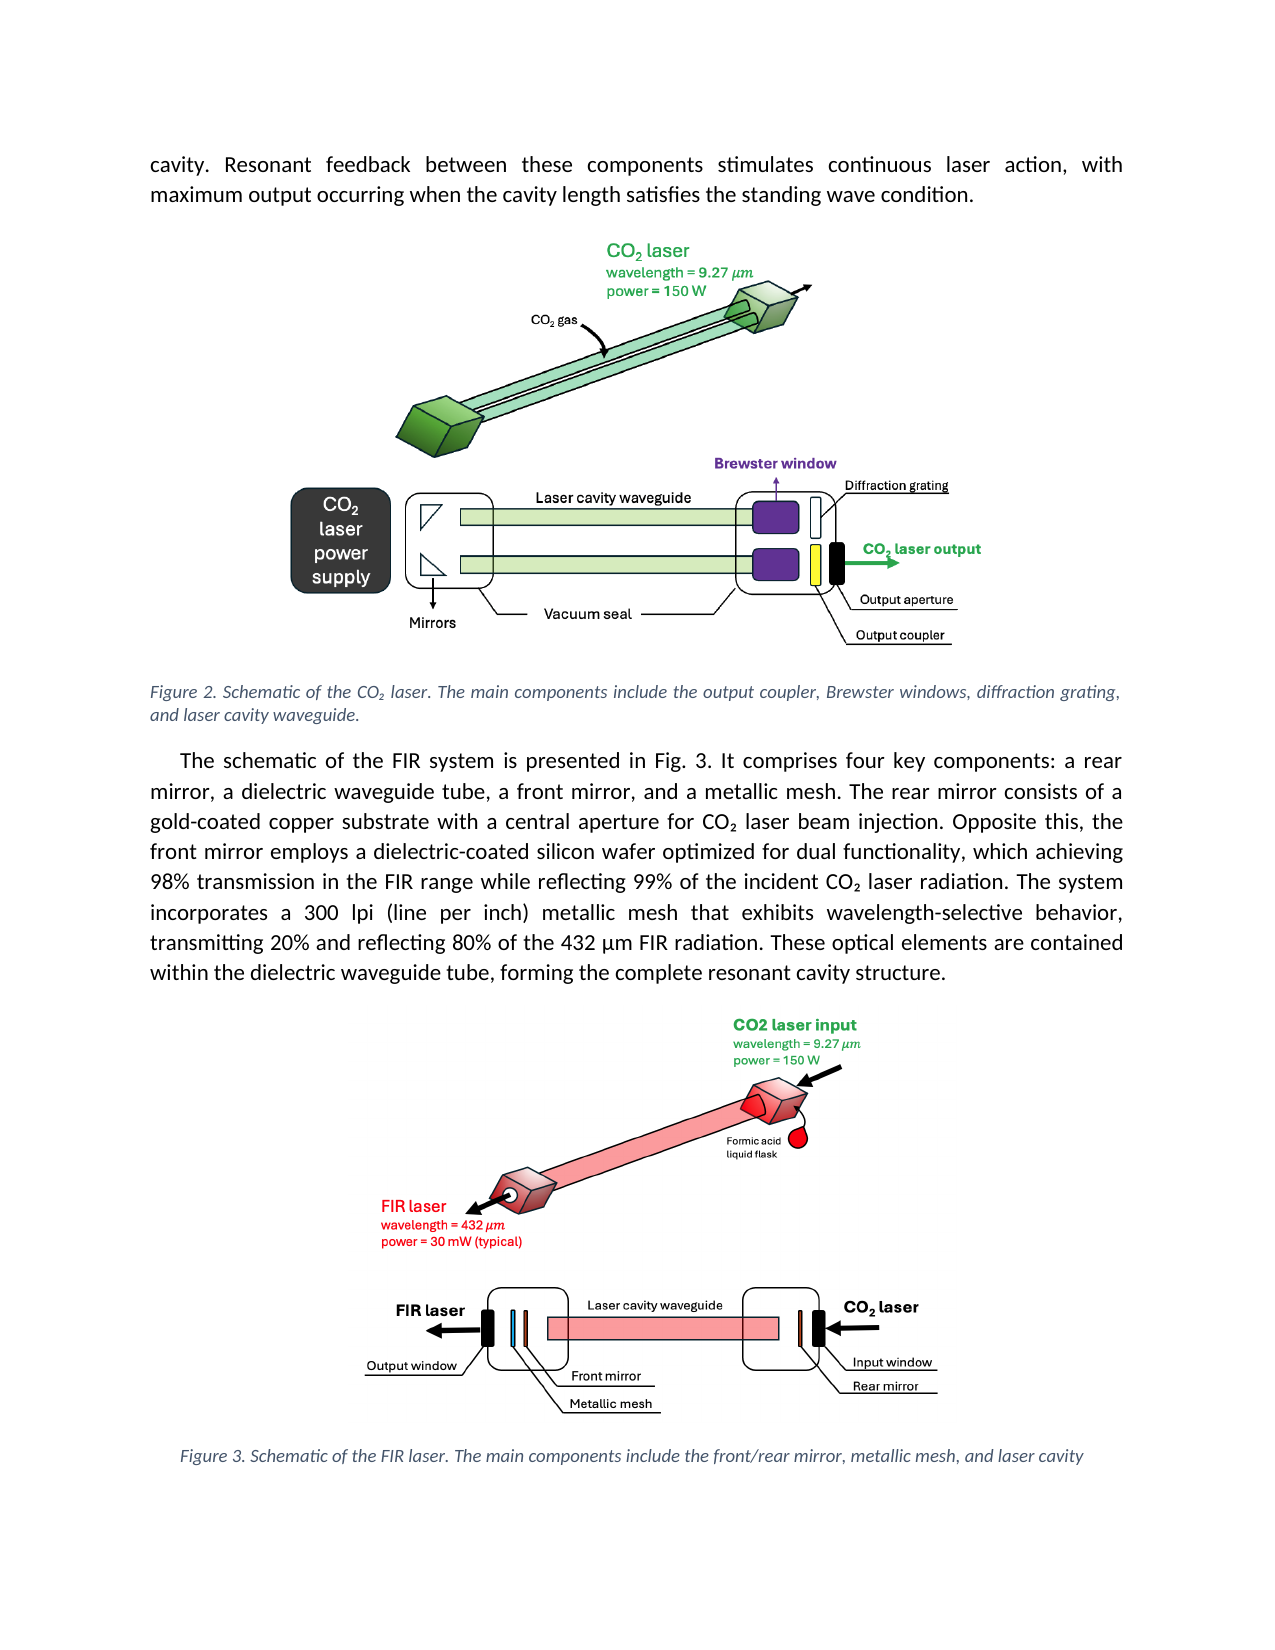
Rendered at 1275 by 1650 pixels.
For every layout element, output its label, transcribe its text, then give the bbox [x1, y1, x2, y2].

picture [285, 227, 990, 661]
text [150, 150, 1125, 208]
text The schematic of the FIR system is presented in Fig. 3. It comprises four key components: a rear mirror, a dielectric waveguide tube, a front mirror, and a metallic mesh. The rear mirror consists of a gold-coated copper substrate with a central aperture for CO₂ laser beam injection. Opposite this, the front mirror employs a dielectric-coated silicon wafer optimized for dual functionality, which achieving 98% transmission in the FIR range while reflecting 99% of the incident CO₂ laser radiation. The system incorporates a 300 lpi (line per inch) metallic mesh that exhibits wavelength-selective behavior, transmitting 20% and reflecting 80% of the 432 μm FIR radiation. These optical elements are contained within the dielectric waveguide tube, forming the complete resonant cavity structure. [150, 747, 1125, 986]
text Figure 2. Schematic of the CO₂ laser. The main components include the output coupler, Brewster windows, diffraction grating, and laser cavity waveguide. [150, 680, 1125, 726]
picture [348, 1005, 957, 1423]
text Figure 3. Schematic of the FIR laser. The main components include the front/rear mirror, metallic mesh, and laser cavity [150, 1444, 1125, 1467]
